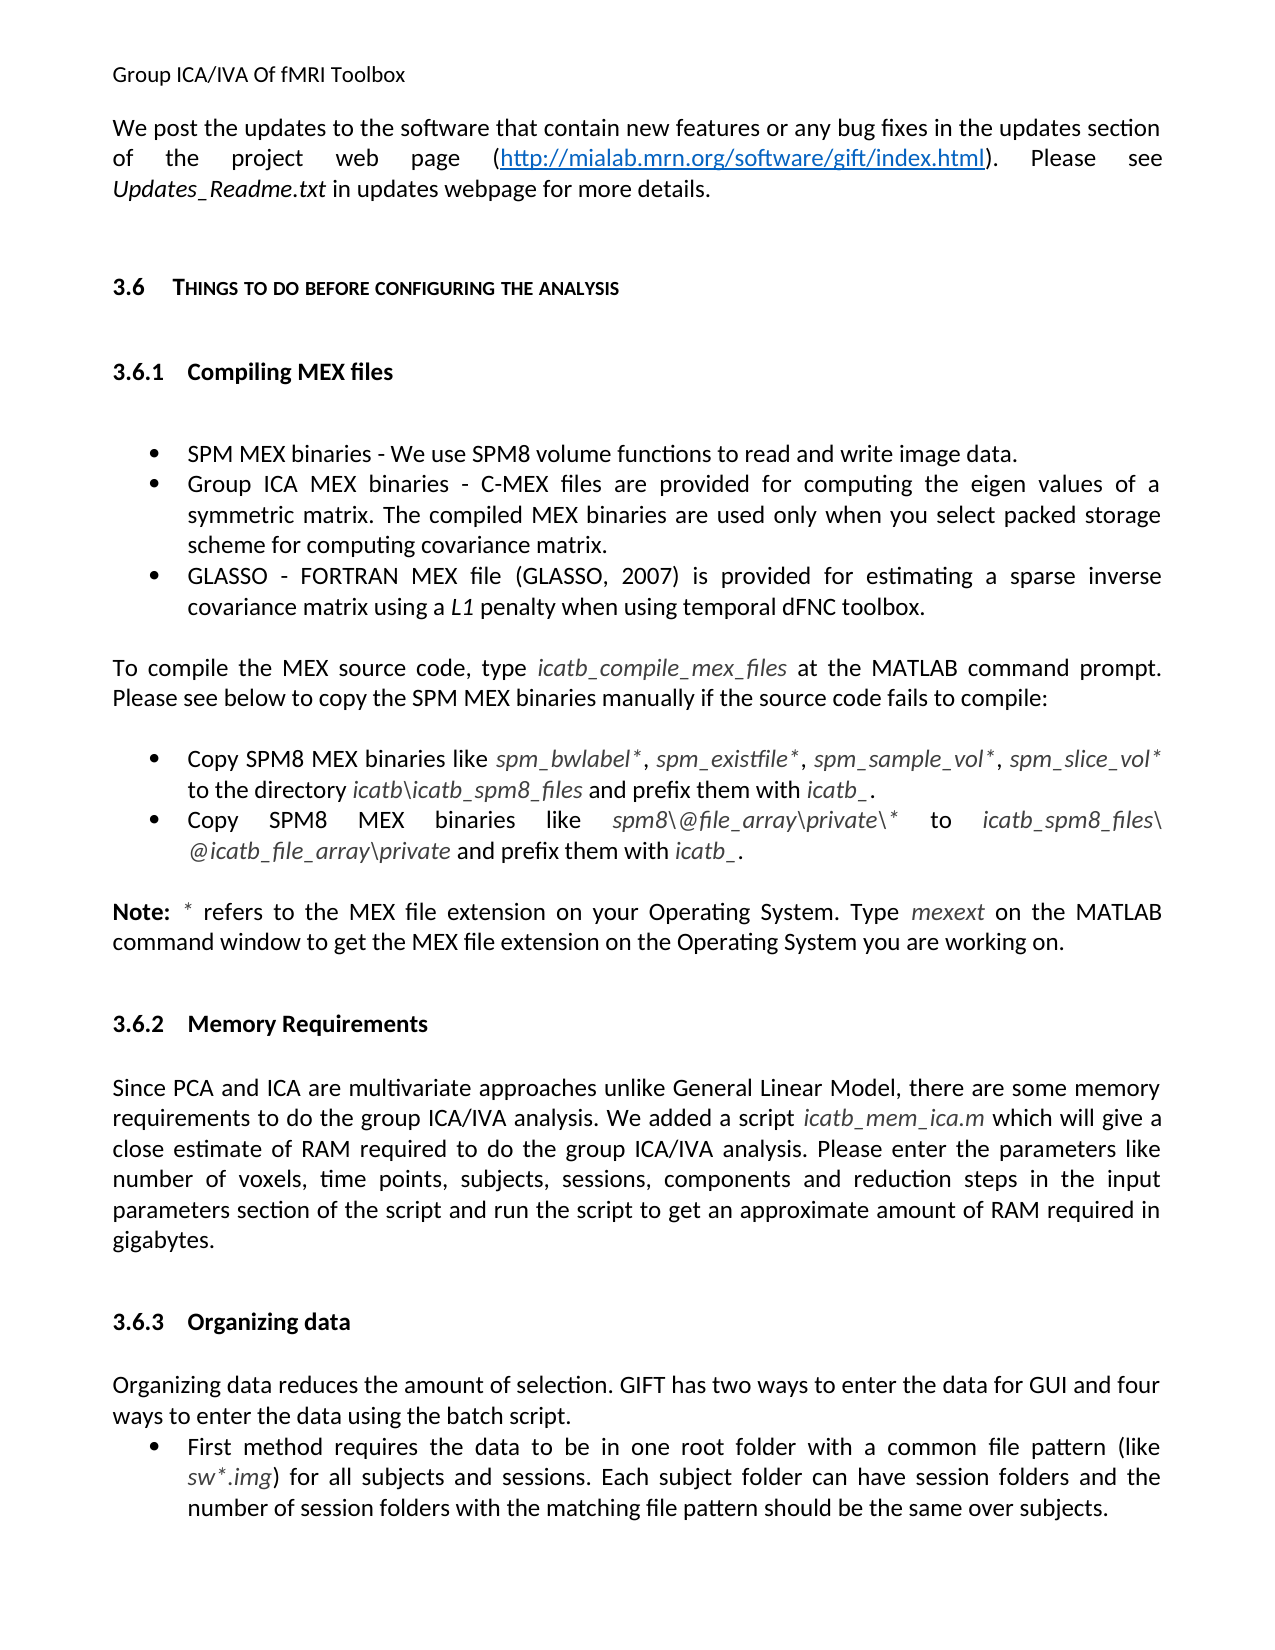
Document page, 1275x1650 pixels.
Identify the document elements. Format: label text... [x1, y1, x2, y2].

list GLASSO - FORTRAN MEX file is provided for estimating a sparse inverse covariance matrix using a L1 penalty when using temporal dFNC toolbox. [150, 560, 1163, 621]
list First method requires the data to be in one root folder with a common file pattern (like sw*.img) for all subjects and sessions. Each subject folder can have session folders and the number of session folders with the matching file pattern should be the same over subjects. [150, 1431, 1163, 1522]
list SPM MEX binaries - We use SPM8 volume functions to read and write image data. [150, 438, 1163, 469]
text To compile the MEX source code, type icatb_compile_mex_files at the MATLAB command prompt. Please see below to copy the SPM MEX binaries manually if the source code fails to compile: [112, 652, 1163, 713]
text Since PCA and ICA are multivariate approaches unlike General Linear Model, there are some memory requirements to do the group ICA/IVA analysis. We added a script icatb_mem_ica.m which will give a close estimate of RAM required to do the group ICA/IVA analysis. Please enter the parameters like number of voxels, time points, subjects, sessions, components and reduction steps in the input parameters section of the script and run the script to get an approximate amount of RAM required in gigabytes. [112, 1072, 1163, 1255]
text Note: * refers to the MEX file extension on your Operating System. Type mexext on the MATLAB command window to get the MEX file extension on the Operating System you are working on. [112, 896, 1163, 957]
subtitle Memory Requirements [112, 1008, 1163, 1039]
list Copy SPM8 MEX binaries like spm_bwlabel*, spm_existfile*, spm_sample_vol*, spm_slice_vol* to the directory icatb\icatb_spm8_files and prefix them with icatb_. [150, 743, 1163, 804]
list Copy SPM8 MEX binaries like spm8\@file_array\private\* to icatb_spm8_files\@icatb_file_array\private and prefix them with icatb_. [150, 804, 1163, 865]
text Organizing data reduces the amount of selection. GIFT has two ways to enter the data for GUI and four ways to enter the data using the batch script. [112, 1370, 1163, 1431]
subtitle Organizing data [112, 1306, 1163, 1337]
list Group ICA MEX binaries - C-MEX files are provided for computing the eigen values of a symmetric matrix. The compiled MEX binaries are used only when you select packed storage scheme for computing covariance matrix. [150, 469, 1163, 560]
text We post the updates to the software that contain new features or any bug fixes in the updates section of the project web page (http://mialab.mrn.org/software/gift/index.html). Please see Updates_Readme.txt in updates webpage for more details. [112, 112, 1163, 203]
subtitle Compiling MEX files [112, 356, 1163, 386]
subtitle Things to do before configuring the analysis [112, 271, 1163, 302]
